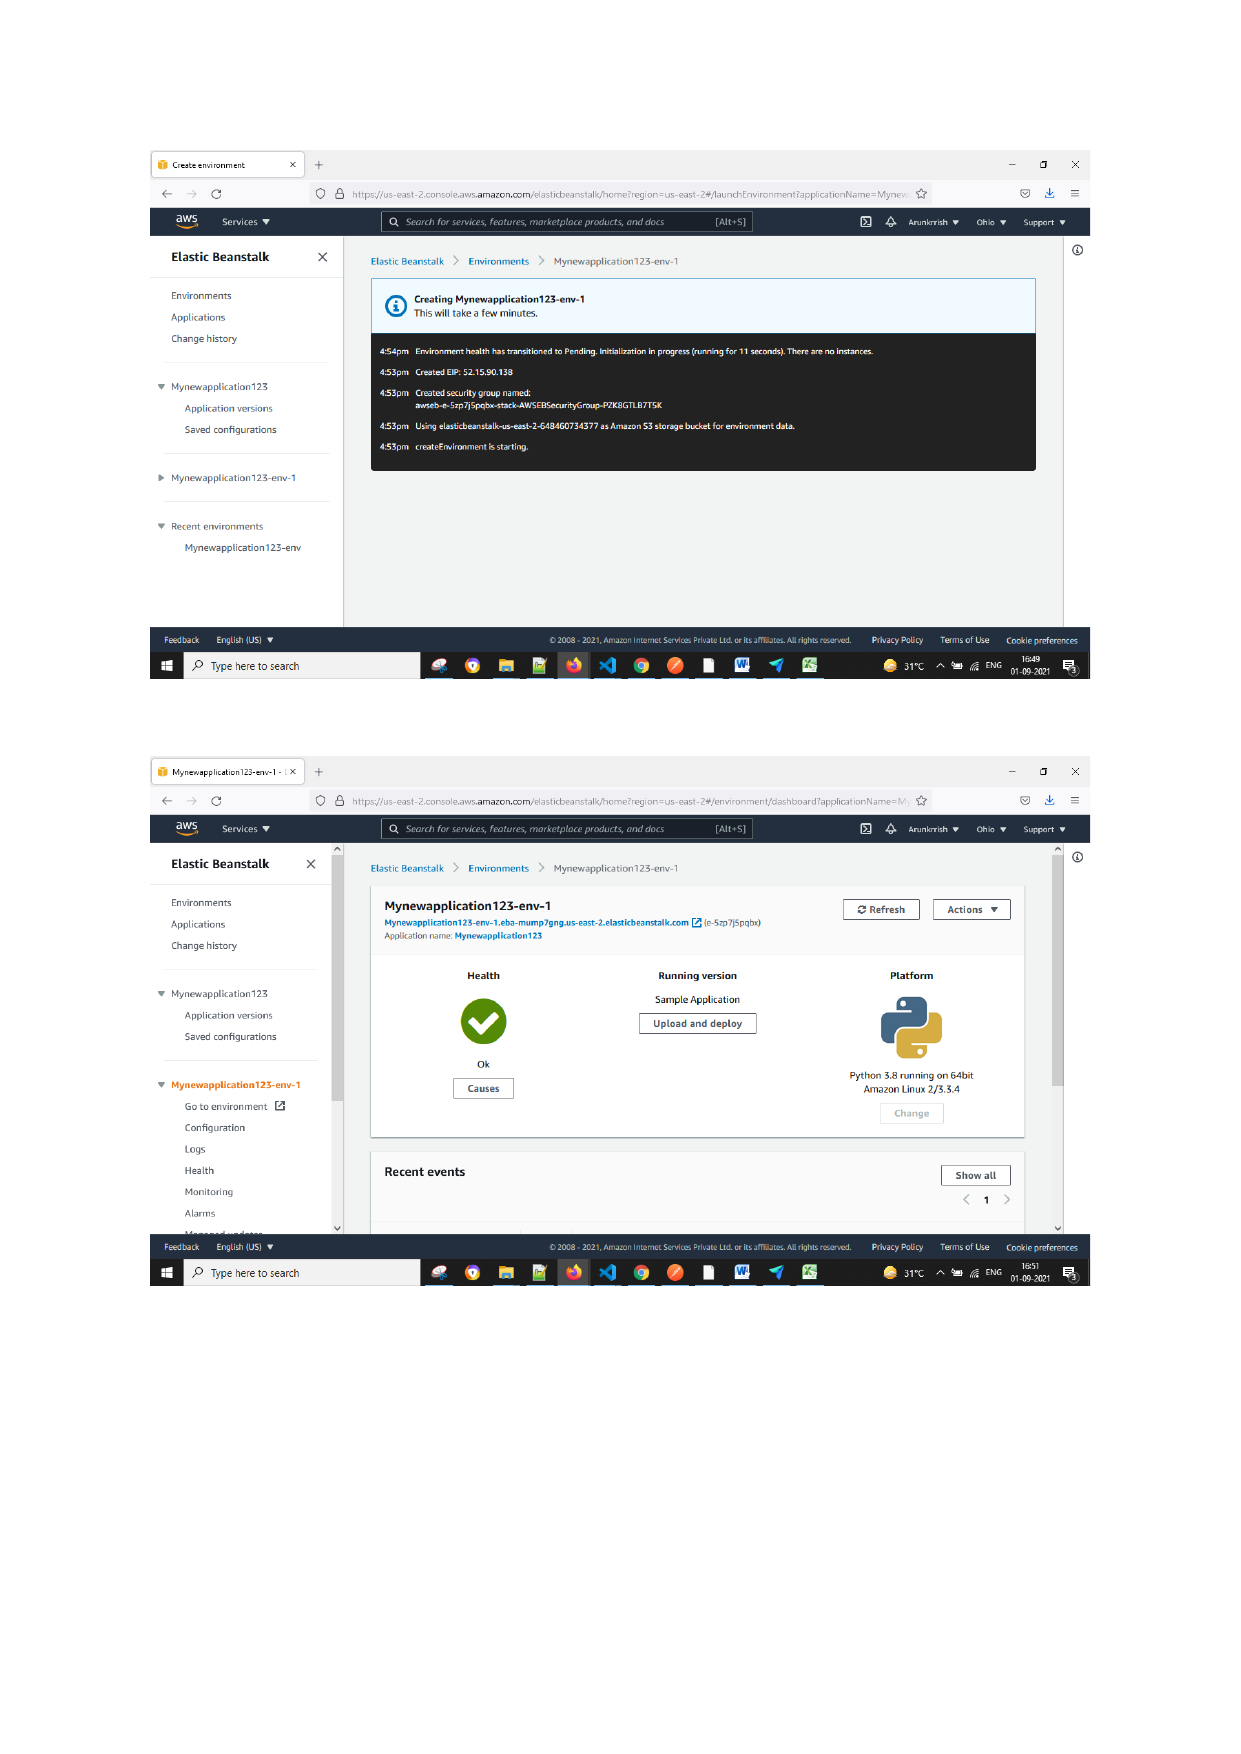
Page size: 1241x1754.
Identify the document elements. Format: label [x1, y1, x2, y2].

picture [150, 756, 1091, 1286]
picture [150, 150, 1091, 679]
